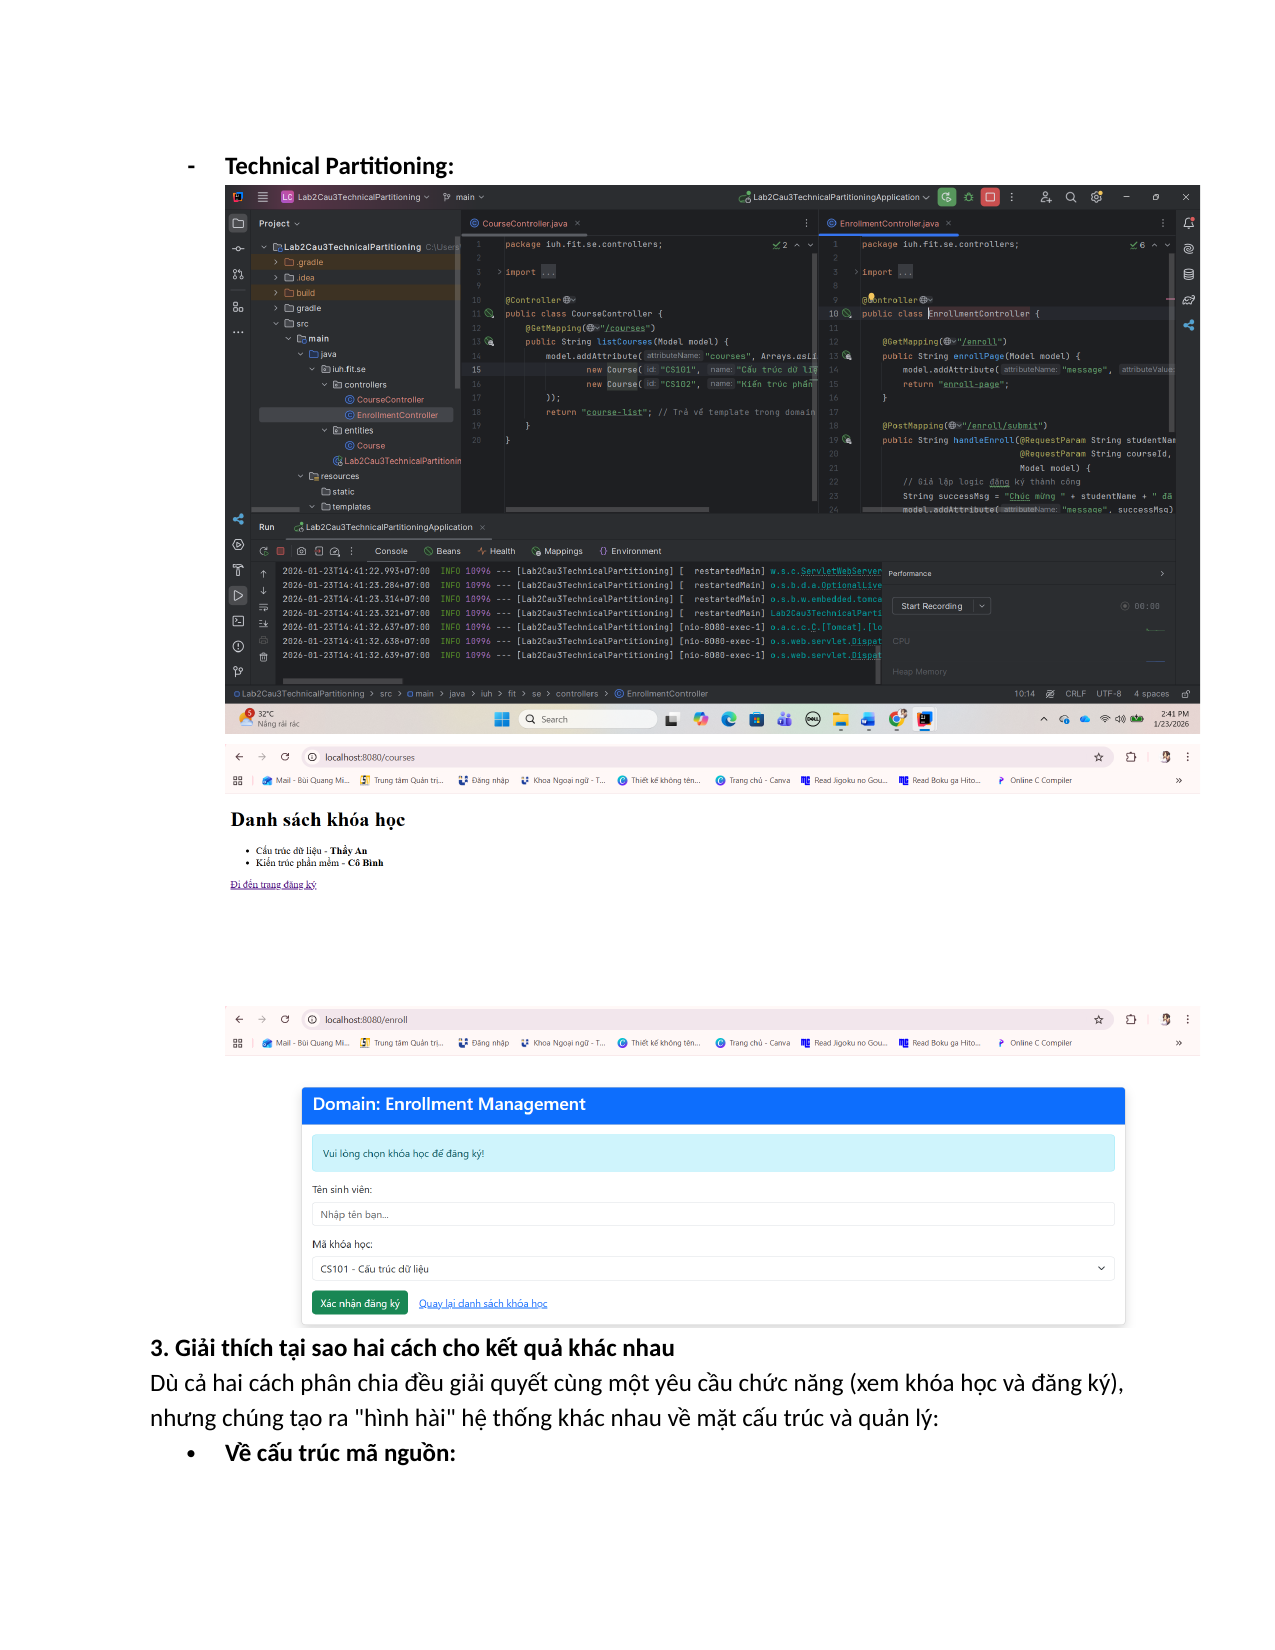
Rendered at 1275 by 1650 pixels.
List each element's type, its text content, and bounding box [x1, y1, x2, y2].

picture [225, 744, 1200, 1002]
list Về cấu trúc mã nguồn: [187, 1437, 1125, 1467]
picture [225, 185, 1200, 734]
text Dù cả hai cách phân chia đều giải quyết cùng một yêu cầu chức năng (xem khóa học và đăng ký), nhưng chúng tạo ra "hình hài" hệ thống khác nhau về mặt cấu trúc và quản lý: [150, 1367, 1125, 1432]
text 3. Giải thích tại sao hai cách cho kết quả khác nhau [150, 1332, 1125, 1362]
picture [225, 1006, 1200, 1328]
